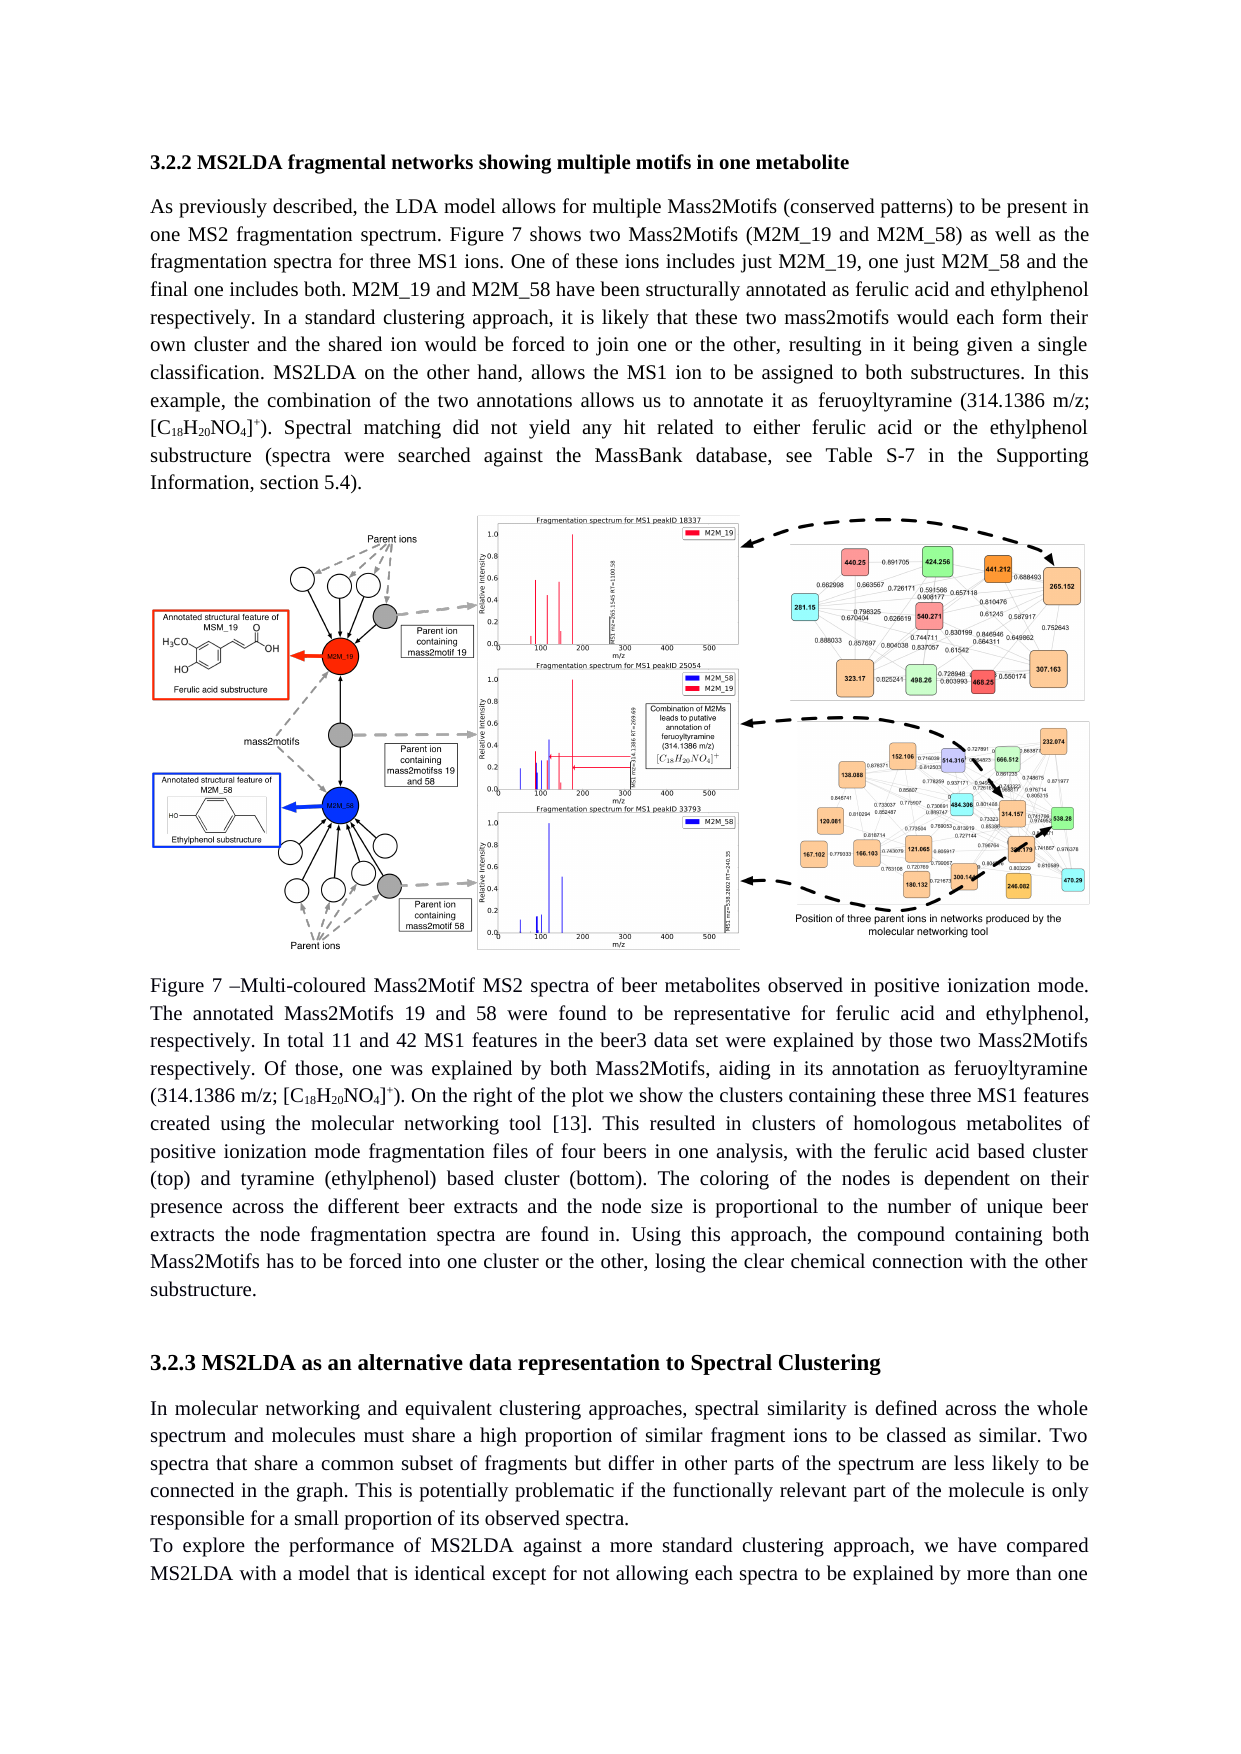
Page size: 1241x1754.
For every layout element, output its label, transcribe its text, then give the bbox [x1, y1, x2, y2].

picture [150, 514, 1091, 953]
text 3.2.3 MS2LDA as an alternative data representation to Spectral Clustering [150, 1348, 1090, 1375]
text As previously described, the LDA model allows for multiple Mass2Motifs (conserved patterns) to be present in one MS2 fragmentation spectrum. Figure 7 shows two Mass2Motifs (M2M_19 and M2M_58) as well as the fragmentation spectra for three MS1 ions. One of these ions includes just M2M_19, one just M2M_58 and the final one includes both. M2M_19 and M2M_58 have been structurally annotated as ferulic acid and ethylphenol respectively. In a standard clustering approach, it is likely that these two mass2motifs would each form their own cluster and the shared ion would be forced to join one or the other, resulting in it being given a single classification. MS2LDA on the other hand, allows the MS1 ion to be assigned to both substructures. In this example, the combination of the two annotations allows us to annotate it as feruoyltyramine (314.1386 m/z; [C18H20NO4]+). Spectral matching did not yield any hit related to either ferulic acid or the ethylphenol substructure (spectra were searched against the MassBank database, see Table S-7 in the Supporting Information, section 5.4). [150, 194, 1090, 494]
text Figure 7 –Multi-coloured Mass2Motif MS2 spectra of beer metabolites observed in positive ionization mode. The annotated Mass2Motifs 19 and 58 were found to be representative for ferulic acid and ethylphenol, respectively. In total 11 and 42 MS1 features in the beer3 data set were explained by those two Mass2Motifs respectively. Of those, one was explained by both Mass2Motifs, aiding in its annotation as feruoyltyramine (314.1386 m/z; [C18H20NO4]+). On the right of the plot we show the clusters containing these three MS1 features created using the molecular networking tool [13]. This resulted in clusters of homologous metabolites of positive ionization mode fragmentation files of four beers in one analysis, with the ferulic acid based cluster (top) and tyramine (ethylphenol) based cluster (bottom). The coloring of the nodes is dependent on their presence across the different beer extracts and the node size is proportional to the number of unique beer extracts the node fragmentation spectra are found in. Using this approach, the compound containing both Mass2Motifs has to be forced into one cluster or the other, losing the clear chemical connection with the other substructure. [150, 973, 1090, 1301]
text 3.2.2 MS2LDA fragmental networks showing multiple motifs in one metabolite [150, 150, 1090, 174]
text In molecular networking and equivalent clustering approaches, spectral similarity is defined across the whole spectrum and molecules must share a high proportion of similar fragment ions to be classed as similar. Two spectra that share a common subset of fragments but differ in other parts of the spectrum are less likely to be connected in the graph. This is potentially problematic if the functionally relevant part of the molecule is only responsible for a small proportion of its observed spectra. [150, 1395, 1090, 1530]
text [150, 1533, 1090, 1585]
